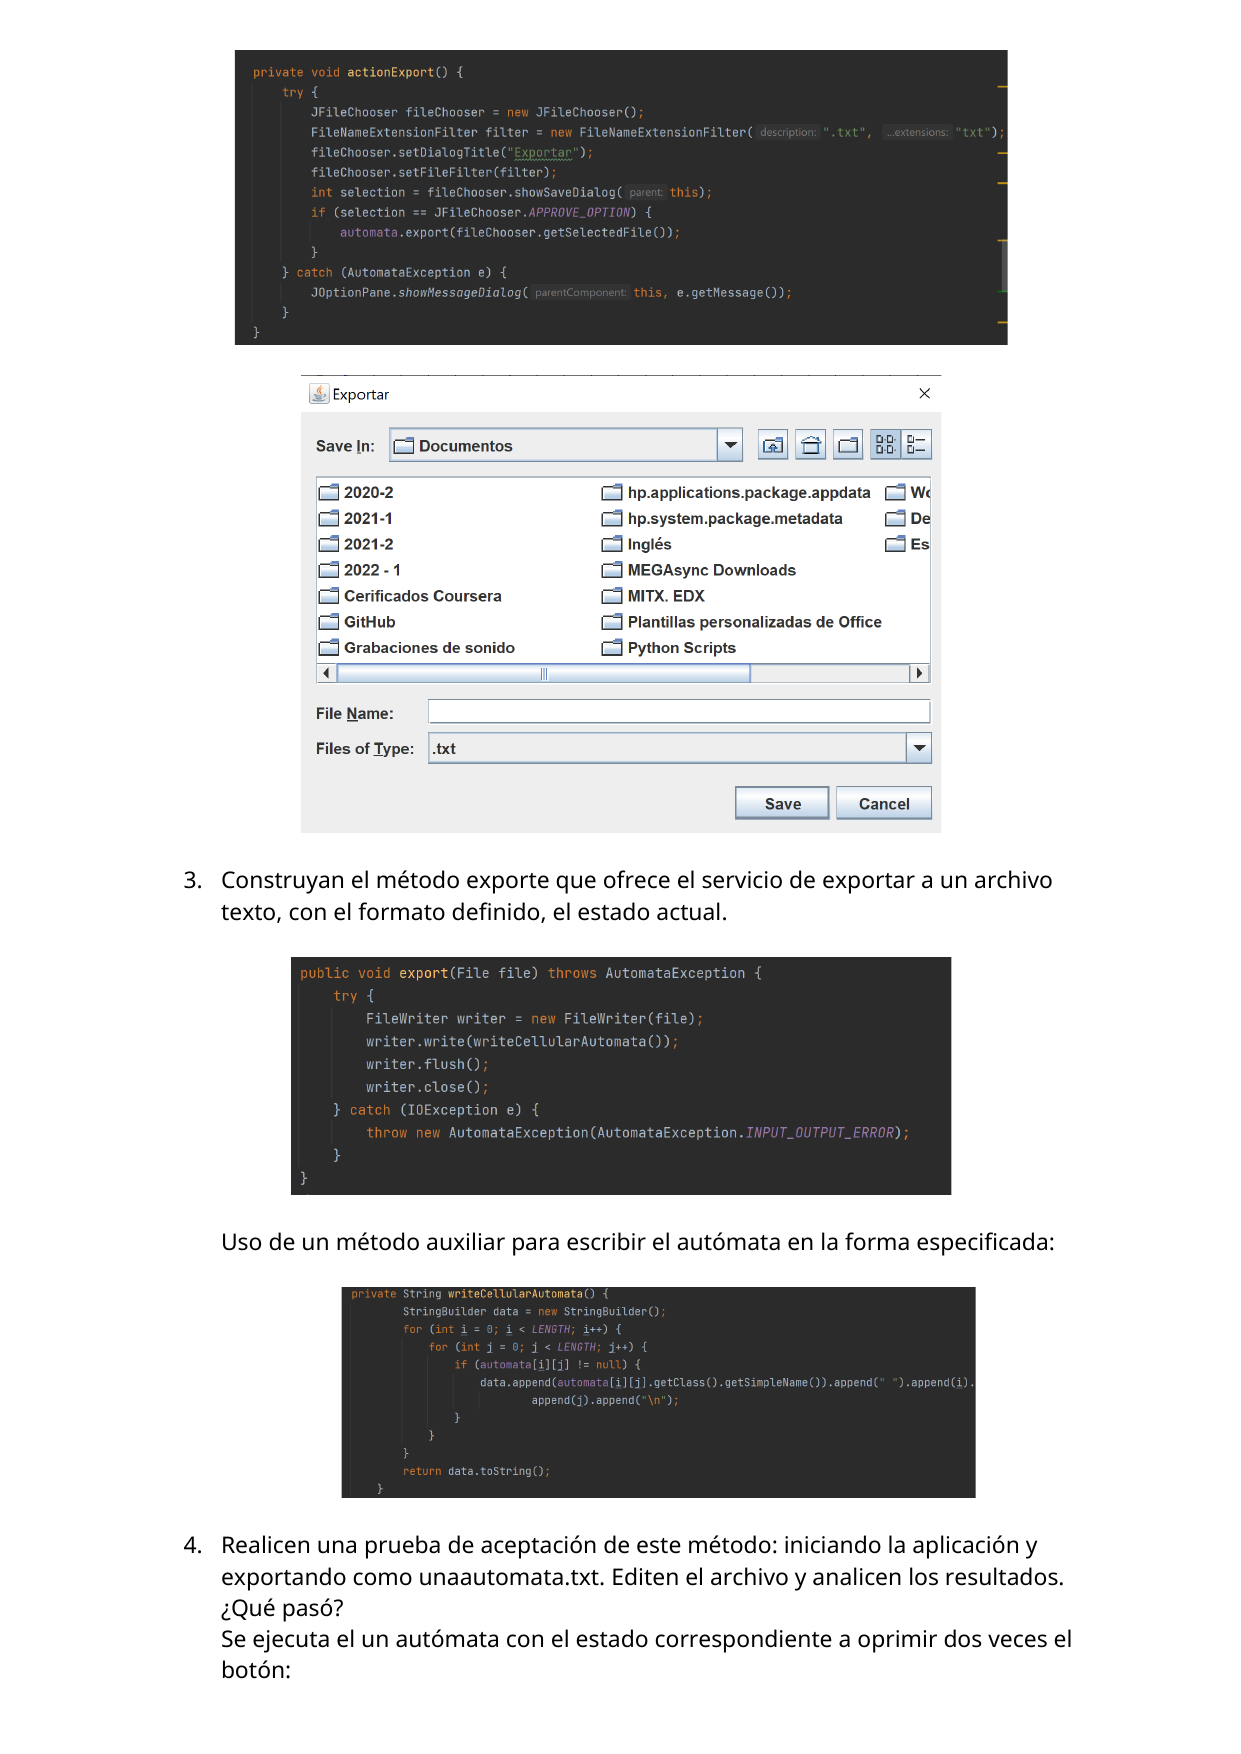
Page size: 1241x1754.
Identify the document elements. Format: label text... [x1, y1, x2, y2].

picture [234, 50, 1008, 345]
picture [291, 957, 952, 1195]
text Uso de un método auxiliar para escribir el autómata en la forma especificada: [146, 1225, 1096, 1257]
list Se ejecuta el un autómata con el estado correspondiente a oprimir dos veces el botón: [221, 1623, 1096, 1685]
picture [301, 375, 942, 833]
picture [341, 1287, 976, 1498]
list Realicen una prueba de aceptación de este método: iniciando la aplicación y exportando como unaautomata.txt. Editen el archivo y analicen los resultados. ¿Qué pasó? [183, 1529, 1096, 1623]
list Construyan el método exporte que ofrece el servicio de exportar a un archivo texto, con el formato definido, el estado actual. [183, 864, 1096, 927]
